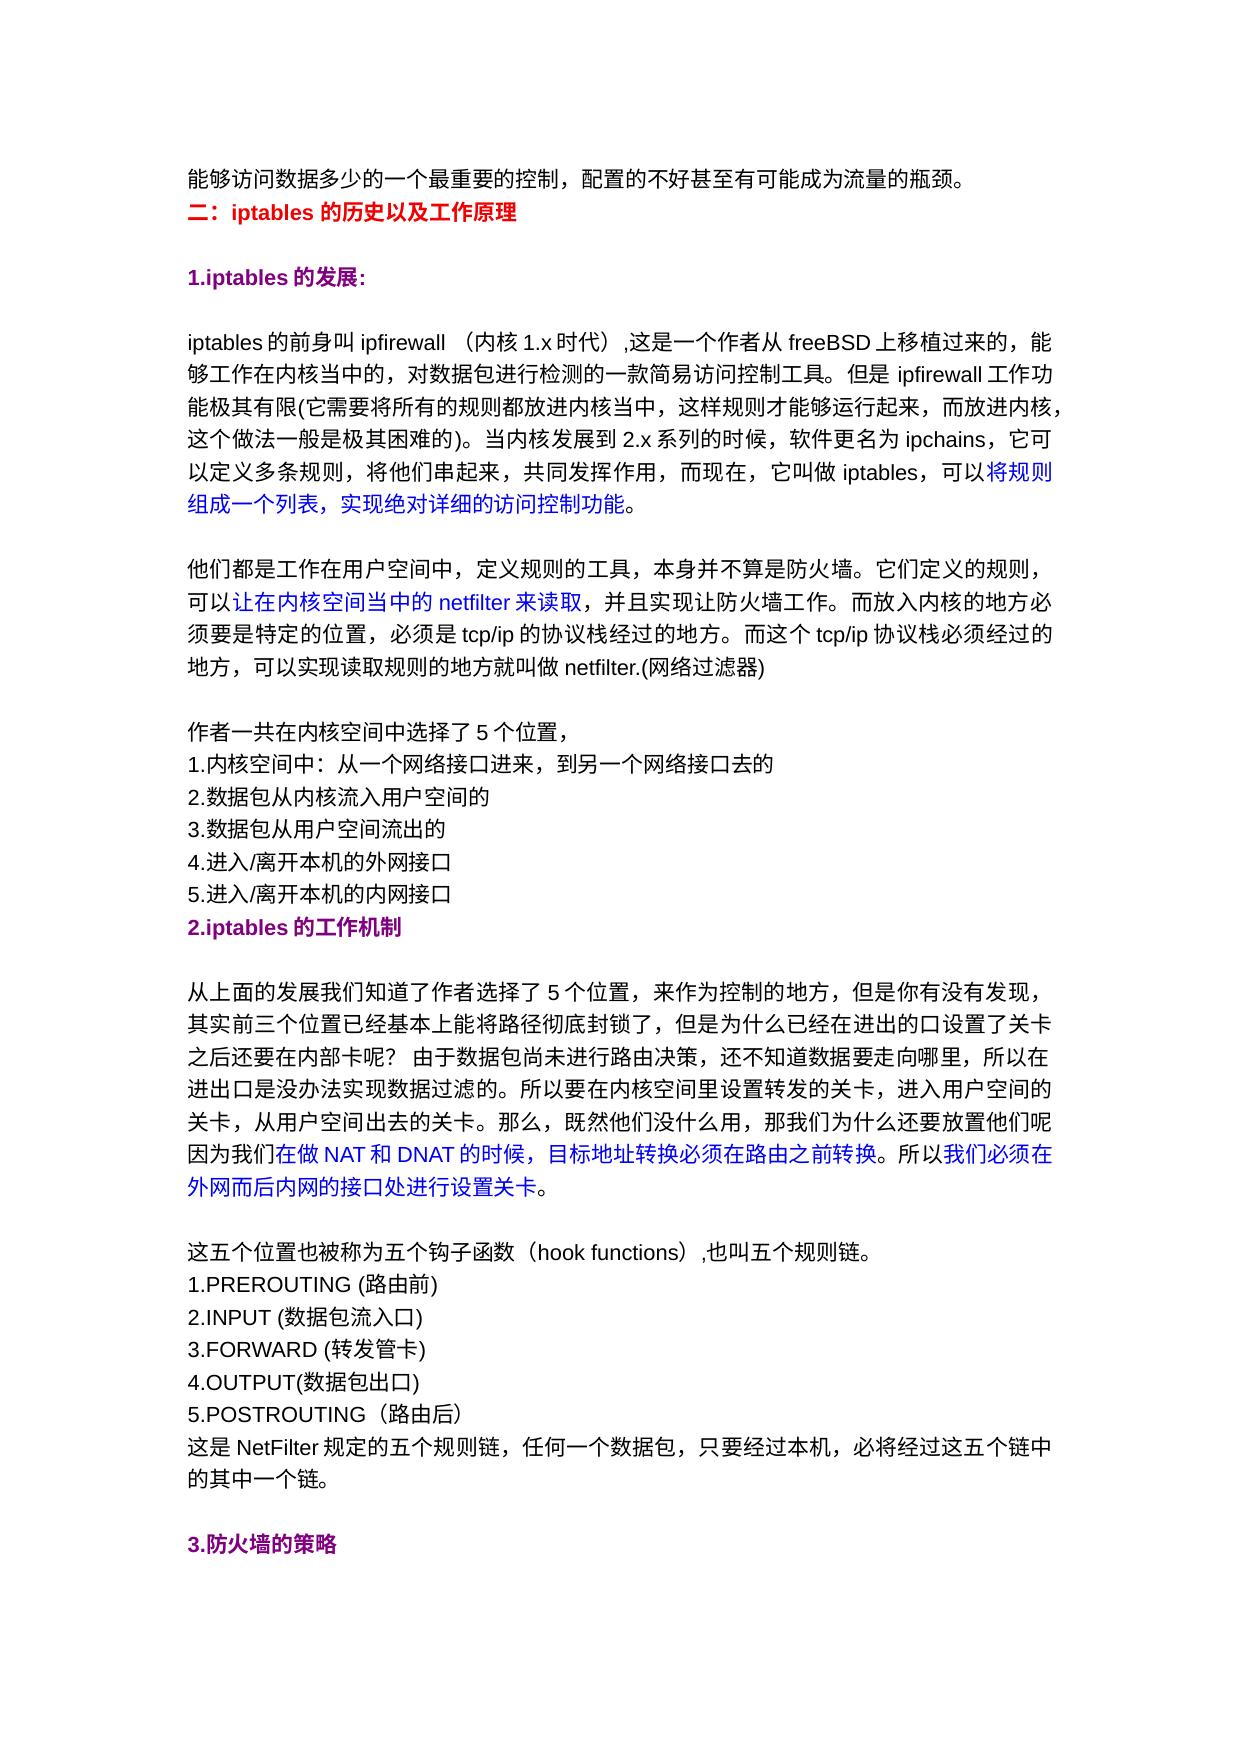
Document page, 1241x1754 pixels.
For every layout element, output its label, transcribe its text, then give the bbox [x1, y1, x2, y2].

text 3.数据包从用户空间流出的 [187, 812, 1053, 844]
text 他们都是工作在用户空间中，定义规则的工具，本身并不算是防火墙。它们定义的规则，可以让在内核空间当中的netfilter来读取，并且实现让防火墙工作。而放入内核的地方必须要是特定的位置，必须是tcp/ip的协议栈经过的地方。而这个tcp/ip协议栈必须经过的地方，可以实现读取规则的地方就叫做 netfilter.(网络过滤器) [187, 568, 1053, 682]
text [187, 162, 1053, 194]
text 从上面的发展我们知道了作者选择了5个位置，来作为控制的地方，但是你有没有发现，其实前三个位置已经基本上能将路径彻底封锁了，但是为什么已经在进出的口设置了关卡之后还要在内部卡呢？ 由于数据包尚未进行路由决策，还不知道数据要走向哪里，所以在进出口是没办法实现数据过滤的。所以要在内核空间里设置转发的关卡，进入用户空间的关卡，从用户空间出去的关卡。那么，既然他们没什么用，那我们为什么还要放置他们呢？因为我们在做NAT和DNAT的时候，目标地址转换必须在路由之前转换。所以我们必须在外网而后内网的接口处进行设置关卡。 [187, 974, 1053, 1202]
text 2.iptables的工作机制 [187, 909, 1053, 942]
text 4.进入/离开本机的外网接口 [187, 844, 1053, 877]
text 1.内核空间中：从一个网络接口进来，到另一个网络接口去的 [187, 747, 1053, 779]
text 这五个位置也被称为五个钩子函数（hook functions）,也叫五个规则链。 [187, 1234, 1053, 1267]
text 作者一共在内核空间中选择了5个位置， [187, 714, 1053, 747]
text 3.防火墙的策略 [187, 1527, 1053, 1559]
text iptables的前身叫ipfirewall （内核1.x时代）,这是一个作者从freeBSD上移植过来的，能够工作在内核当中的，对数据包进行检测的一款简易访问控制工具。但是ipfirewall工作功能极其有限(它需要将所有的规则都放进内核当中，这样规则才能够运行起来，而放进内核，这个做法一般是极其困难的)。当内核发展到2.x系列的时候，软件更名为ipchains，它可以定义多条规则，将他们串起来，共同发挥作用，而现在，它叫做iptables，可以将规则组成一个列表，实现绝对详细的访问控制功能。 [187, 324, 1053, 519]
text 2.INPUT (数据包流入口) [187, 1299, 1053, 1332]
text 5.进入/离开本机的内网接口 [187, 877, 1053, 909]
text 1.PREROUTING (路由前) [187, 1267, 1053, 1299]
text 1.iptables的发展: [187, 259, 1053, 292]
text 5.POSTROUTING（路由后） [187, 1397, 1053, 1429]
text 2.数据包从内核流入用户空间的 [187, 779, 1053, 812]
text 二：iptables 的历史以及工作原理 [187, 194, 1053, 227]
text 这是NetFilter规定的五个规则链，任何一个数据包，只要经过本机，必将经过这五个链中的其中一个链。 [187, 1429, 1053, 1494]
text 3.FORWARD (转发管卡) [187, 1332, 1053, 1364]
text 4.OUTPUT(数据包出口) [187, 1364, 1053, 1397]
